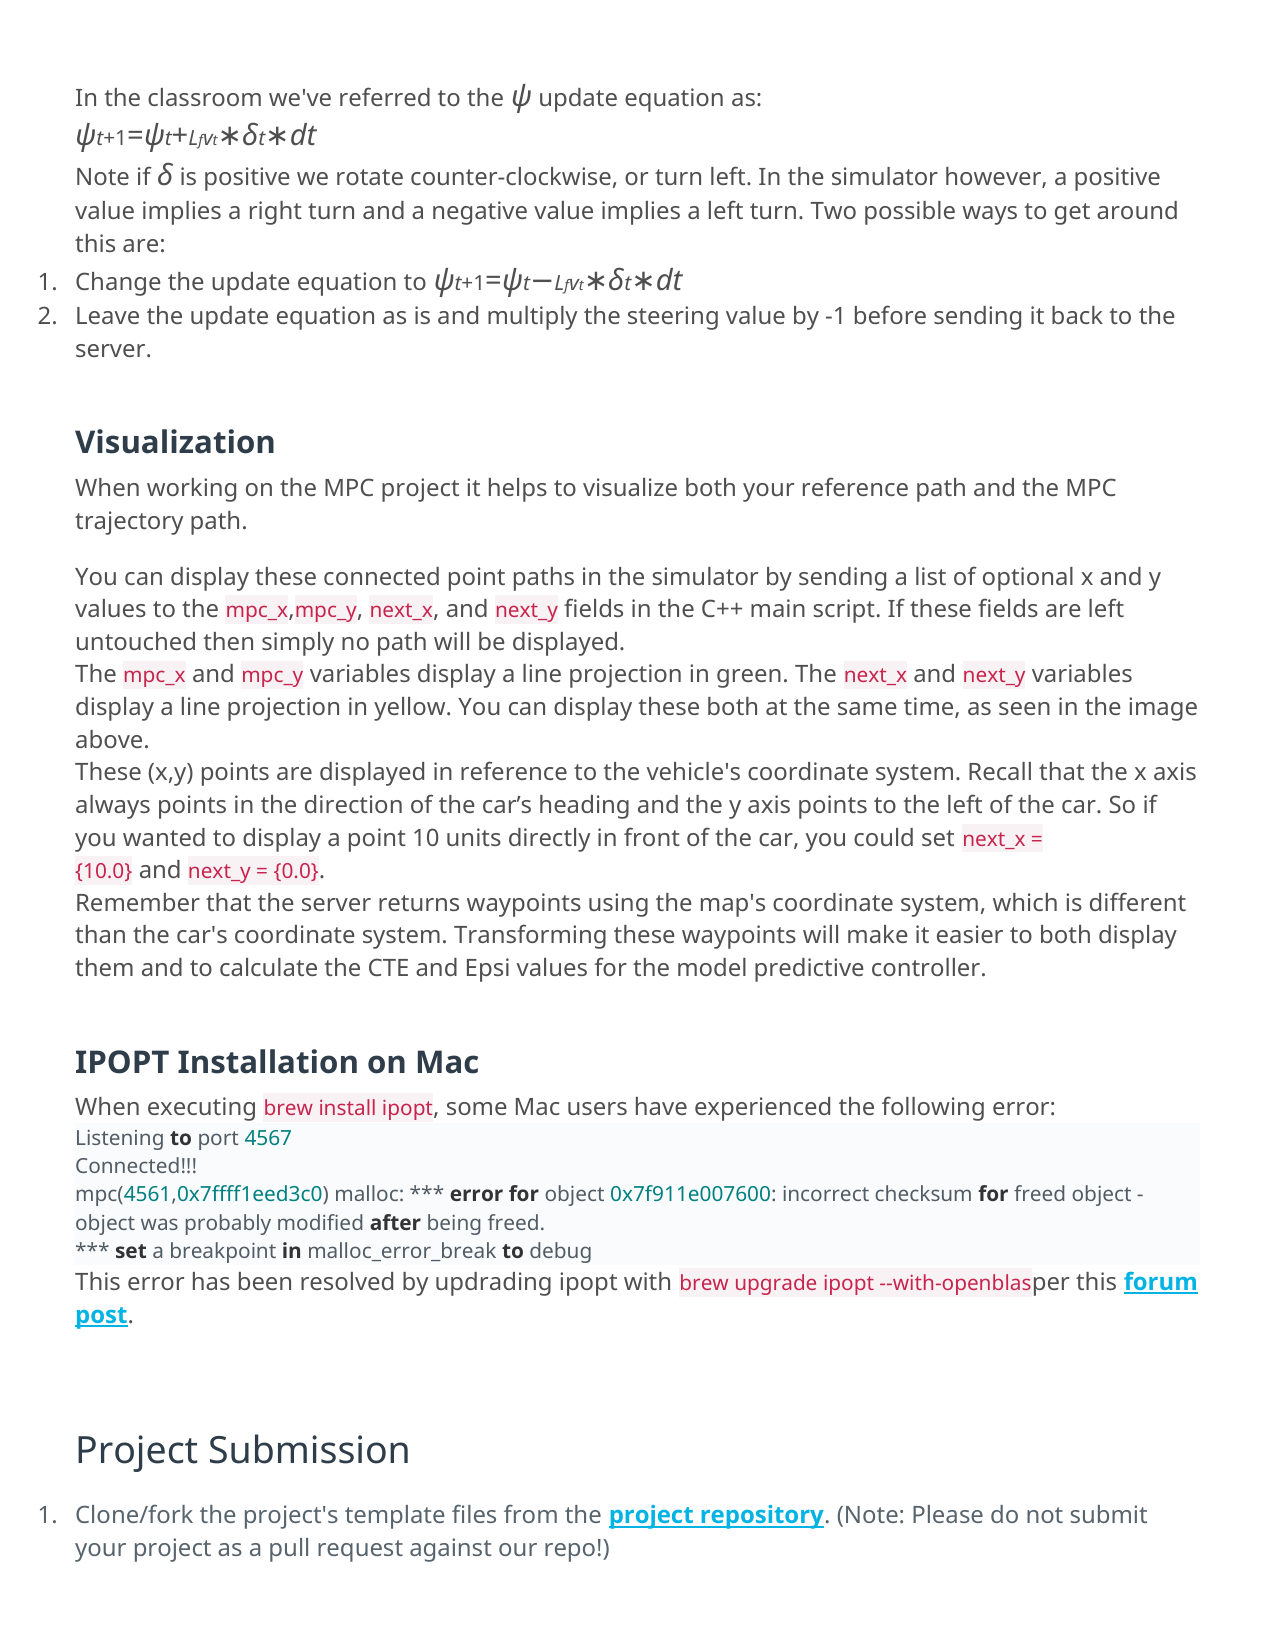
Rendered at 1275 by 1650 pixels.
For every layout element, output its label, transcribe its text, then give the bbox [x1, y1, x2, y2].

text The mpc_x and mpc_y variables display a line projection in green. The next_x and next_y variables display a line projection in yellow. You can display these both at the same time, as seen in the image above. [75, 657, 1200, 755]
text Remember that the server returns waypoints using the map's coordinate system, which is different than the car's coordinate system. Transforming these waypoints will make it easier to both display them and to calculate the CTE and Epsi values for the model predictive controller. [75, 886, 1200, 983]
subtitle IPOPT Installation on Mac [75, 1039, 1200, 1082]
text When executing brew install ipopt, some Mac users have experienced the following error: [75, 1090, 1200, 1123]
text You can display these connected point paths in the simulator by sending a list of optional x and y values to the mpc_x,mpc_y, next_x, and next_y fields in the C++ main script. If these fields are left untouched then simply no path will be displayed. [75, 559, 1200, 657]
list Change the update equation to ψ​t+1​​=ψ​t​​−​L​f​​​​v​t​​​​∗δ​t​​∗dt [37, 259, 1200, 299]
text Connected!!! [75, 1151, 1200, 1179]
text This error has been resolved by updrading ipopt with brew upgrade ipopt --with-openblasper this forum post. [75, 1265, 1200, 1330]
text Listening to port 4567 [75, 1123, 1200, 1151]
text mpc(4561,0x7ffff1eed3c0) malloc: *** error for object 0x7f911e007600: incorrect checksum for freed object - object was probably modified after being freed. [75, 1179, 1200, 1236]
text When working on the MPC project it helps to visualize both your reference path and the MPC trajectory path. [75, 471, 1200, 536]
text *** set a breakpoint in malloc_error_break to debug [75, 1236, 1200, 1265]
text These (x,y) points are displayed in reference to the vehicle's coordinate system. Recall that the x axis always points in the direction of the car’s heading and the y axis points to the left of the car. So if you wanted to display a point 10 units directly in front of the car, you could set next_x = {10.0} and next_y = {0.0}. [75, 755, 1200, 886]
text Note if δ is positive we rotate counter-clockwise, or turn left. In the simulator however, a positive value implies a right turn and a negative value implies a left turn. Two possible ways to get around this are: [75, 154, 1200, 259]
text In the classroom we've referred to the ψ update equation as: [75, 75, 1200, 115]
list Leave the update equation as is and multiply the steering value by -1 before sending it back to the server. [37, 299, 1200, 364]
text ψ​t+1​​=ψ​t​​+​L​f​​​​v​t​​​​∗δ​t​​∗dt [75, 115, 1200, 154]
text Project Submission [75, 1424, 1200, 1475]
subtitle Visualization [75, 420, 1200, 463]
list Clone/fork the project's template files from the project repository. (Note: Please do not submit your project as a pull request against our repo!) [37, 1498, 1200, 1563]
